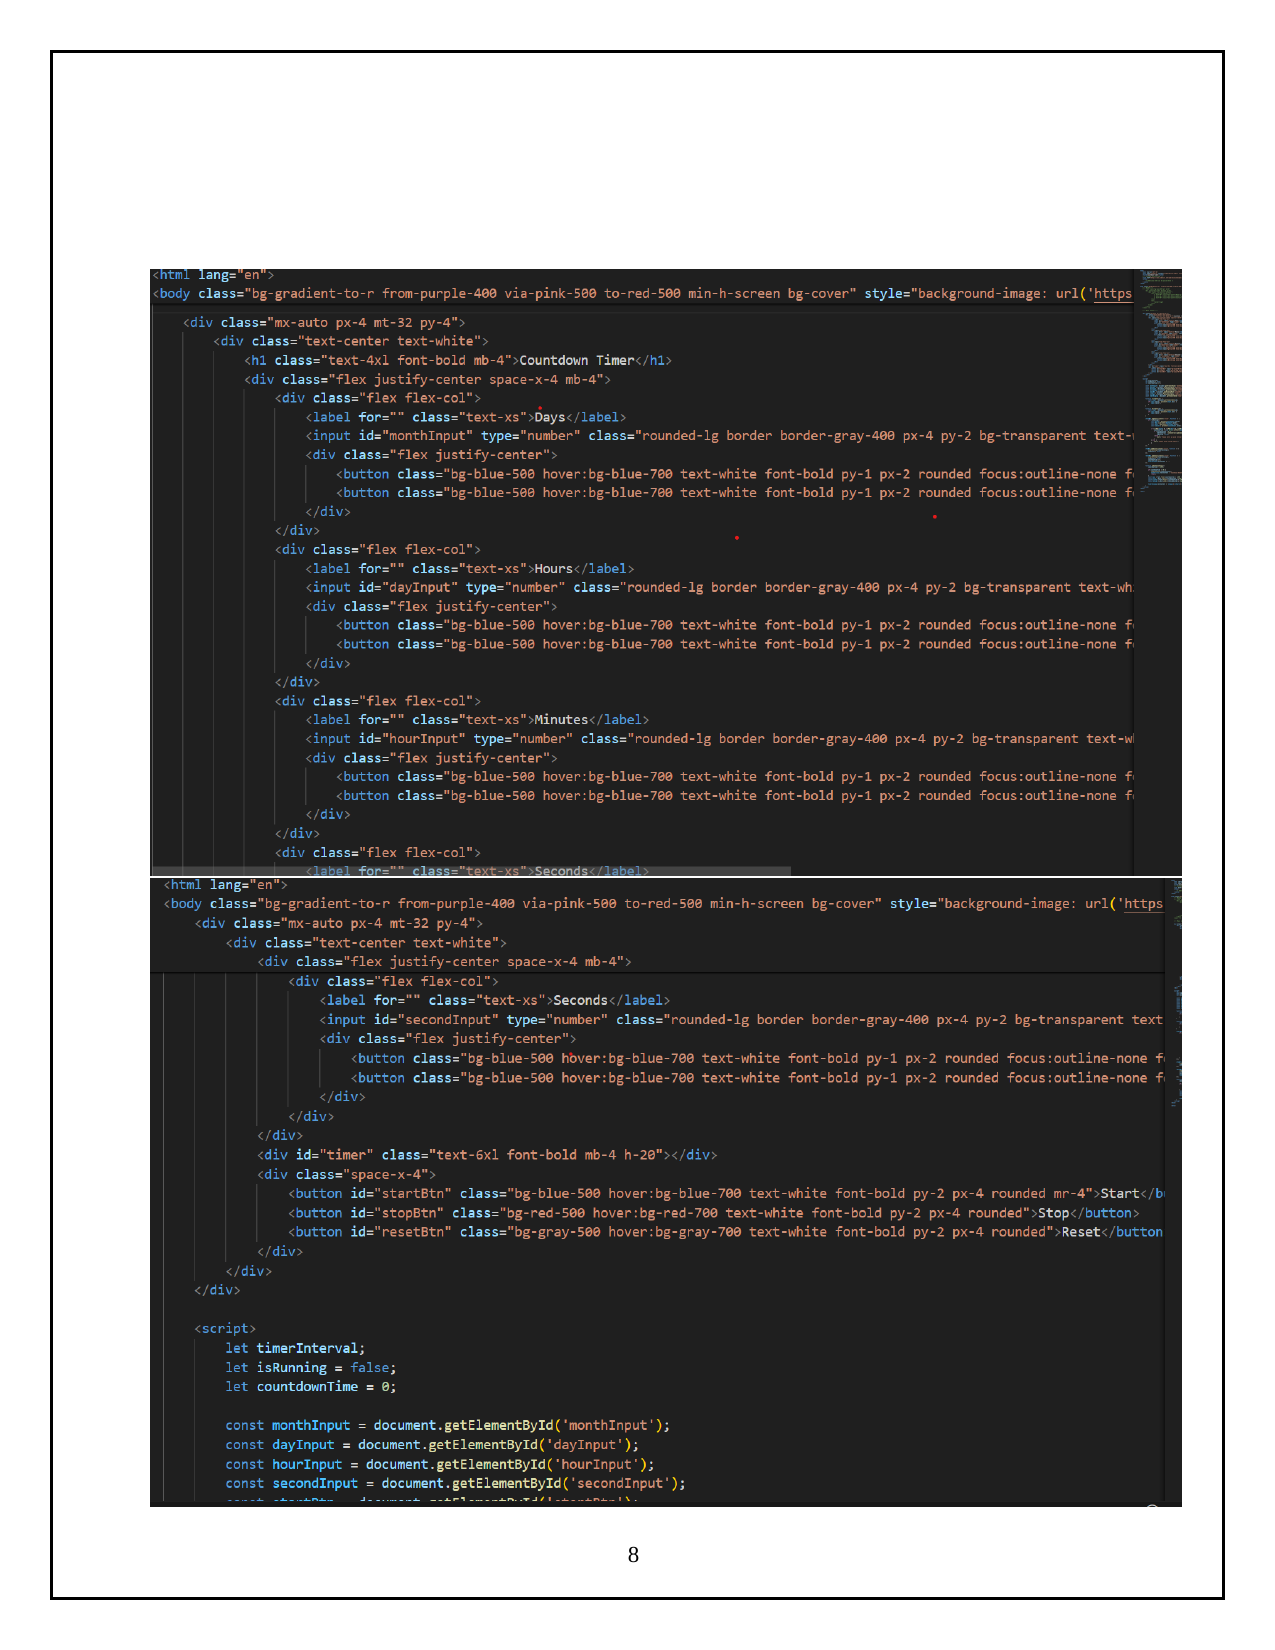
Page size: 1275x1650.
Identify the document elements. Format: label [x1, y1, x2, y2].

picture [150, 269, 1182, 876]
picture [150, 878, 1182, 1507]
